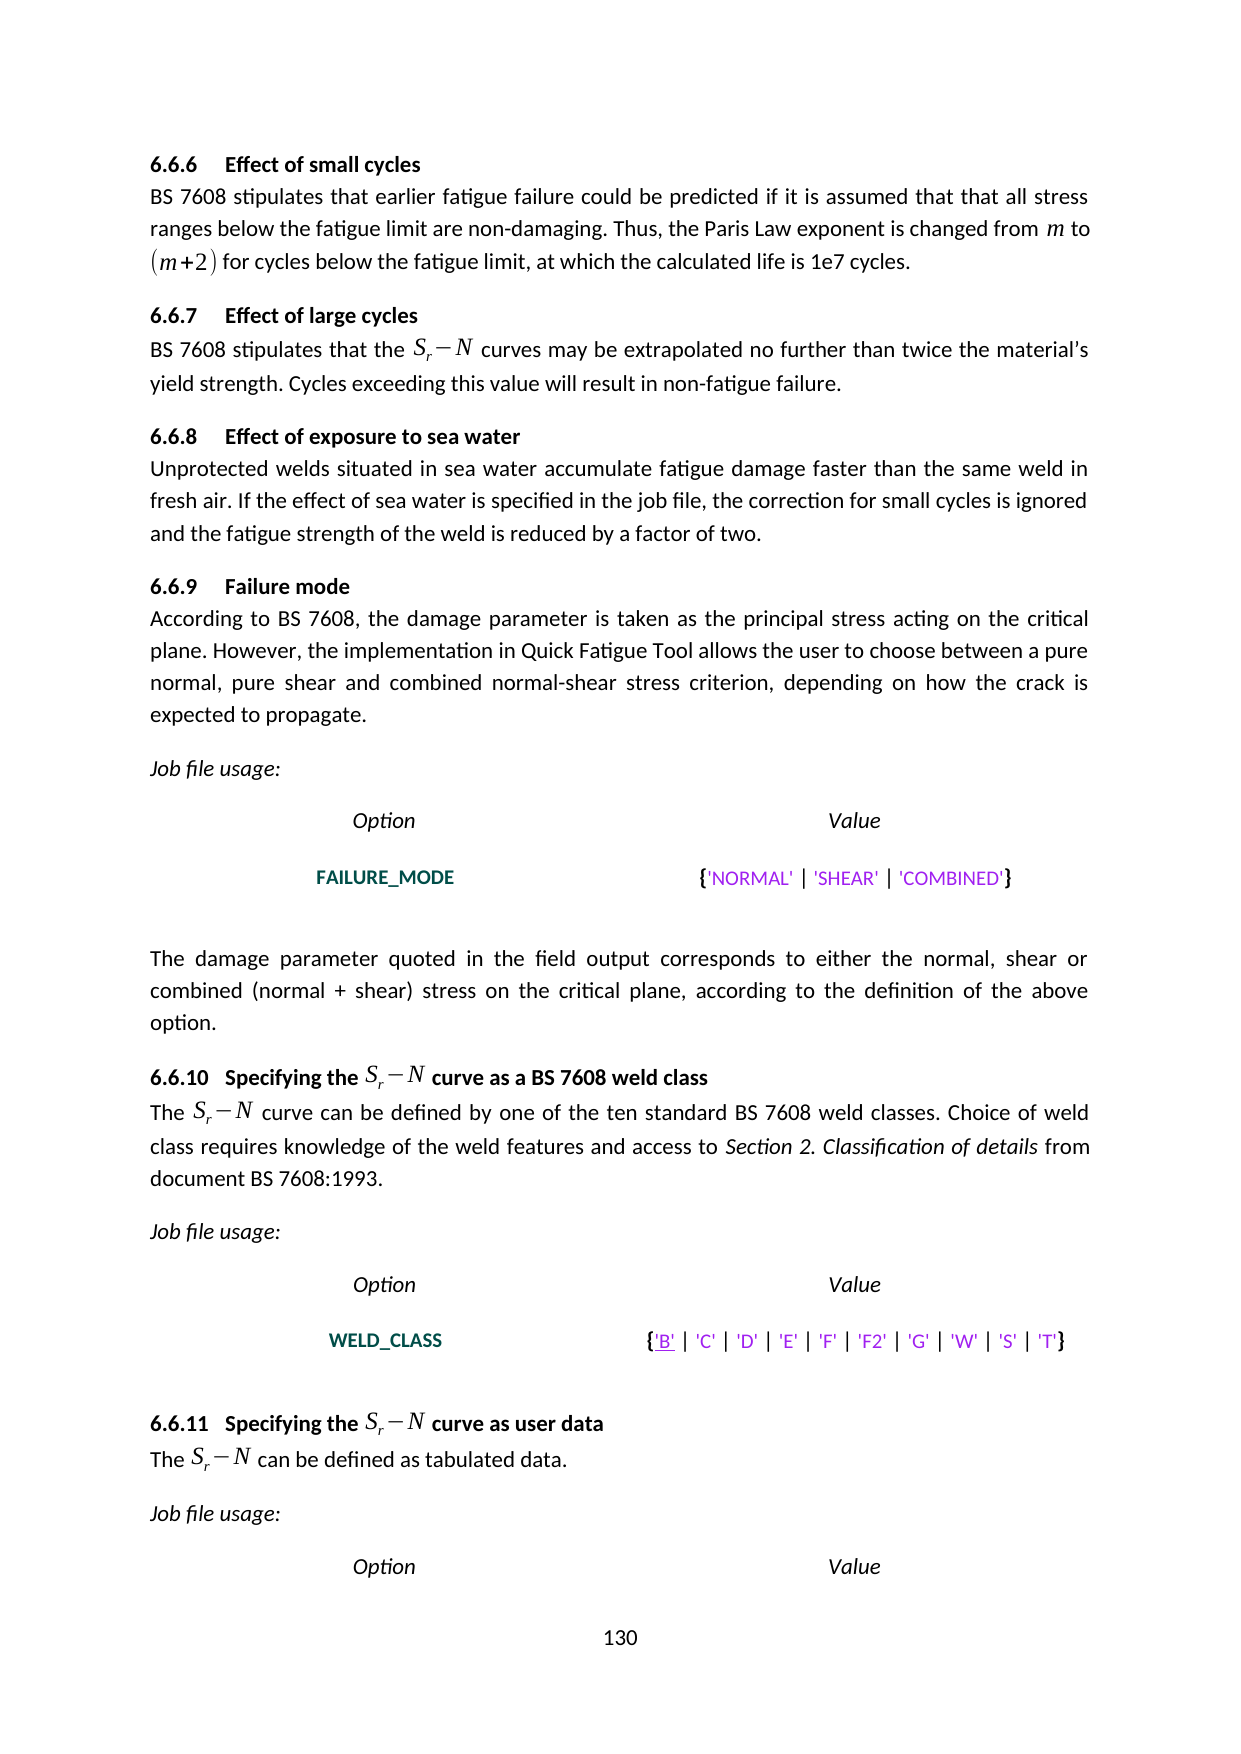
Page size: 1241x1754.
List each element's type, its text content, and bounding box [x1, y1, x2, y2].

text The can be defined as tabulated data. [150, 1443, 1090, 1474]
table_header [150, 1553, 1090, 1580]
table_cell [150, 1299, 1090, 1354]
subtitle 6.6.7 Effect of large cycles [150, 302, 1090, 329]
text Job file usage: [150, 754, 1090, 782]
text BS 7608 stipulates that earlier fatigue failure could be predicted if it is assumed that that all stress ranges below the fatigue limit are non-damaging. Thus, the Paris Law exponent is changed from to for cycles below the fatigue limit, at which the calculated life is 1e7 cycles. [150, 182, 1090, 277]
text Unprotected welds situated in sea water accumulate fatigue damage faster than the same weld in fresh air. If the effect of sea water is specified in the job file, the correction for small cycles is ignored and the fatigue strength of the weld is reduced by a factor of two. [150, 454, 1090, 547]
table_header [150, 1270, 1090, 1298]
text According to BS 7608, the damage parameter is taken as the principal stress acting on the critical plane. However, the implementation in Quick Fatigue Tool allows the user to choose between a pure normal, pure shear and combined normal-shear stress criterion, depending on how the crack is expected to propagate. [150, 604, 1090, 729]
text The curve can be defined by one of the ten standard BS 7608 weld classes. Choice of weld class requires knowledge of the weld features and access to Section 2. Classification of details from document BS 7608:1993. [150, 1097, 1090, 1192]
text The damage parameter quoted in the field output corresponds to either the normal, shear or combined (normal + shear) stress on the critical plane, according to the definition of the above option. [150, 944, 1090, 1036]
text Job file usage: [150, 1499, 1090, 1527]
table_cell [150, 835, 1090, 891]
subtitle 6.6.6 Effect of small cycles [150, 150, 1090, 178]
text BS 7608 stipulates that the curves may be extrapolated no further than twice the material’s yield strength. Cycles exceeding this value will result in non-fatigue failure. [150, 334, 1090, 397]
text Job file usage: [150, 1217, 1090, 1245]
subtitle 6.6.11 Specifying the curve as user data [150, 1407, 1090, 1439]
subtitle 6.6.8 Effect of exposure to sea water [150, 422, 1090, 450]
subtitle 6.6.10 Specifying the curve as a BS 7608 weld class [150, 1061, 1090, 1092]
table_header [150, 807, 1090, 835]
subtitle 6.6.9 Failure mode [150, 572, 1090, 600]
